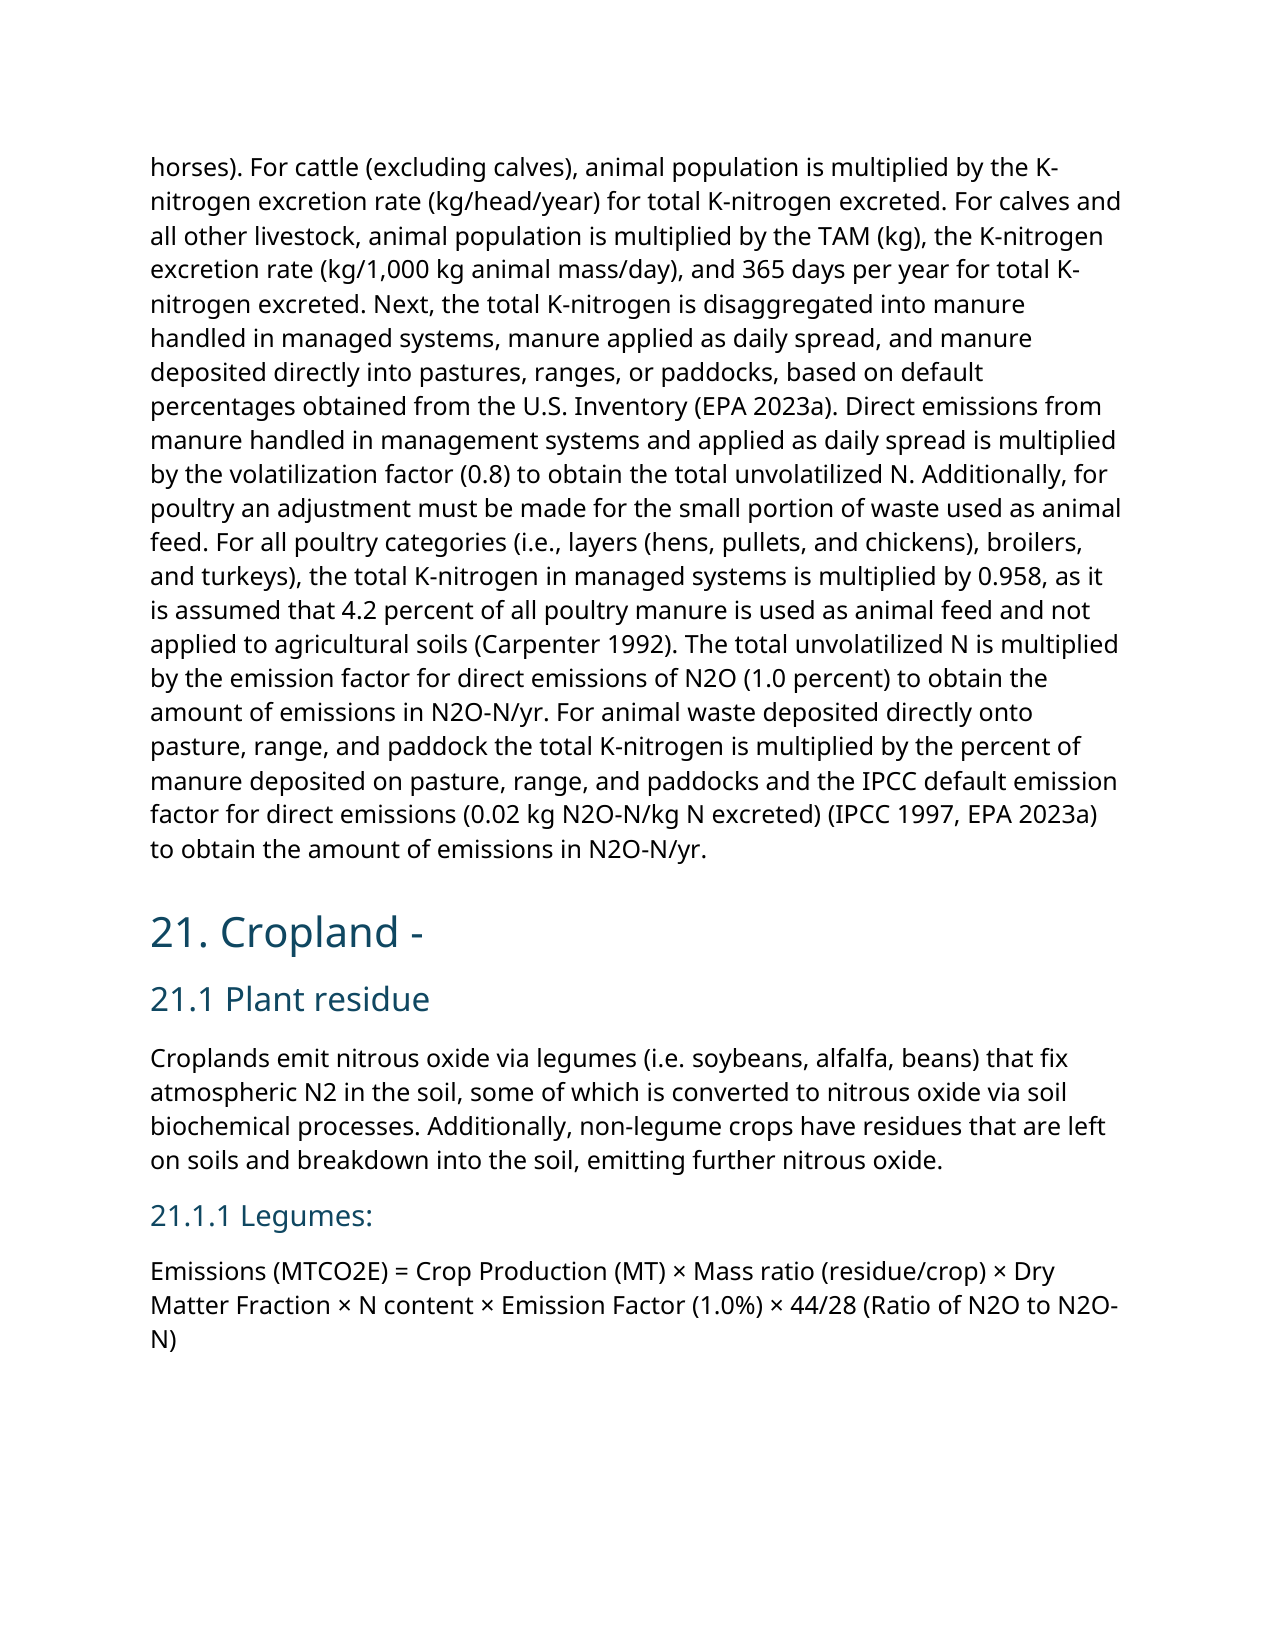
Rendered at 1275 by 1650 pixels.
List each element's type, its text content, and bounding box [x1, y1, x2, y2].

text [150, 150, 1125, 865]
subtitle 21.1.1 Legumes: [150, 1195, 1125, 1235]
subtitle 21.1 Plant residue [150, 976, 1125, 1022]
subtitle 21. Cropland - [150, 903, 1125, 959]
text Croplands emit nitrous oxide via legumes (i.e. soybeans, alfalfa, beans) that fix atmospheric N2 in the soil, some of which is converted to nitrous oxide via soil biochemical processes. Additionally, non-legume crops have residues that are left on soils and breakdown into the soil, emitting further nitrous oxide. [150, 1040, 1125, 1177]
text Emissions (MTCO2E) = Crop Production (MT) × Mass ratio (residue/crop) × Dry Matter Fraction × N content × Emission Factor (1.0%) × 44/28 (Ratio of N2O to N2O-N) [150, 1254, 1125, 1356]
